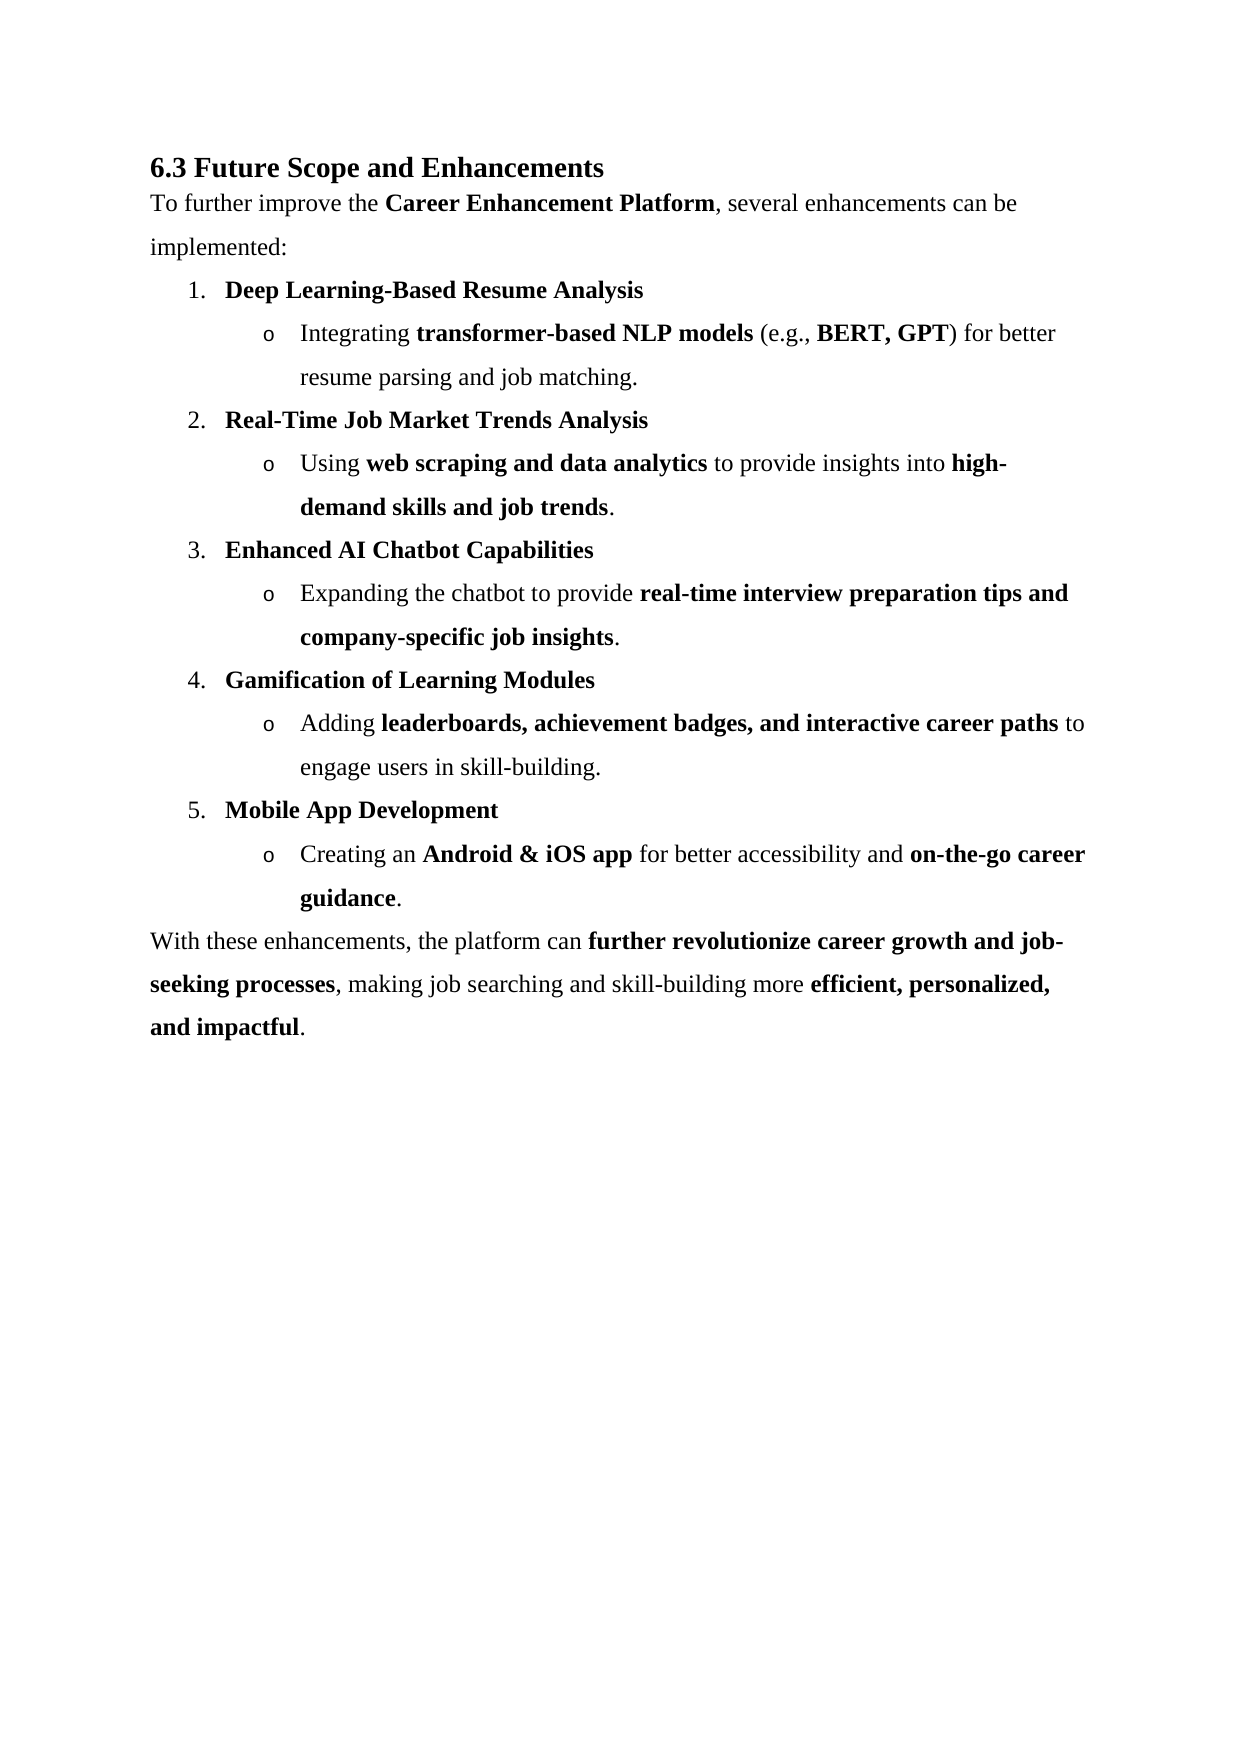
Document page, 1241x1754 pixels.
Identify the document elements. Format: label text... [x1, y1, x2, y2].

list Real-Time Job Market Trends Analysis [187, 405, 1090, 434]
subtitle 6.3 Future Scope and Enhancements [150, 150, 1090, 183]
list Creating an Android & iOS app for better accessibility and on-the-go career guidance. [262, 839, 1090, 911]
text To further improve the Career Enhancement Platform, several enhancements can be implemented: [150, 188, 1090, 260]
list Expanding the chatbot to provide real-time interview preparation tips and company-specific job insights. [262, 578, 1090, 651]
list Using web scraping and data analytics to provide insights into high-demand skills and job trends. [262, 448, 1090, 521]
list Gamification of Learning Modules [187, 665, 1090, 694]
text With these enhancements, the platform can further revolutionize career growth and job-seeking processes, making job searching and skill-building more efficient, personalized, and impactful. [150, 926, 1090, 1041]
list Adding leaderboards, achievement badges, and interactive career paths to engage users in skill-building. [262, 708, 1090, 781]
list Deep Learning-Based Resume Analysis [187, 275, 1090, 303]
list Integrating transformer-based NLP models (e.g., BERT, GPT) for better resume parsing and job matching. [262, 318, 1090, 391]
list Enhanced AI Chatbot Capabilities [187, 535, 1090, 564]
list Mobile App Development [187, 796, 1090, 824]
